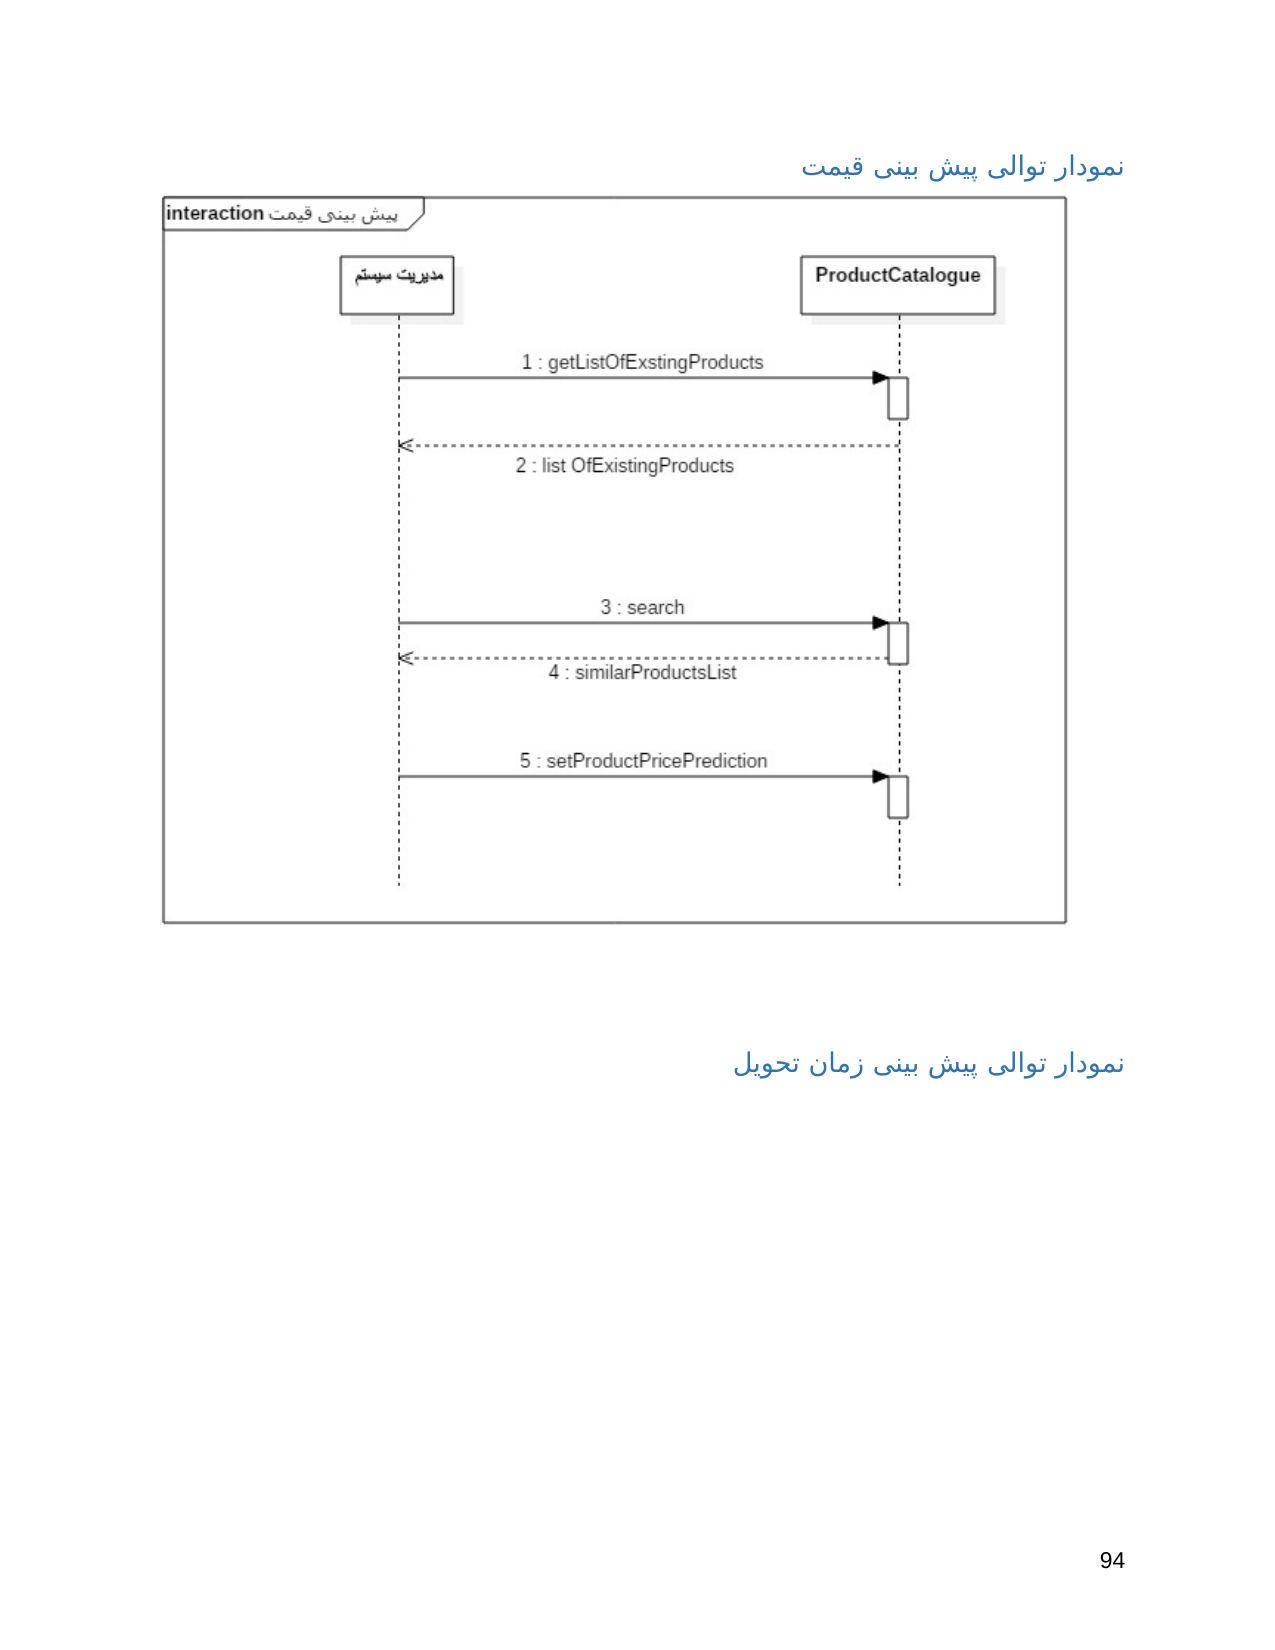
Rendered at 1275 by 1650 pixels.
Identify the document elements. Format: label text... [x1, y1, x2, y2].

picture [150, 184, 1125, 982]
subtitle نمودار توالی پیش بینی قیمت [150, 150, 1125, 182]
subtitle نمودار توالی پیش بینی زمان تحویل [150, 1048, 1125, 1079]
